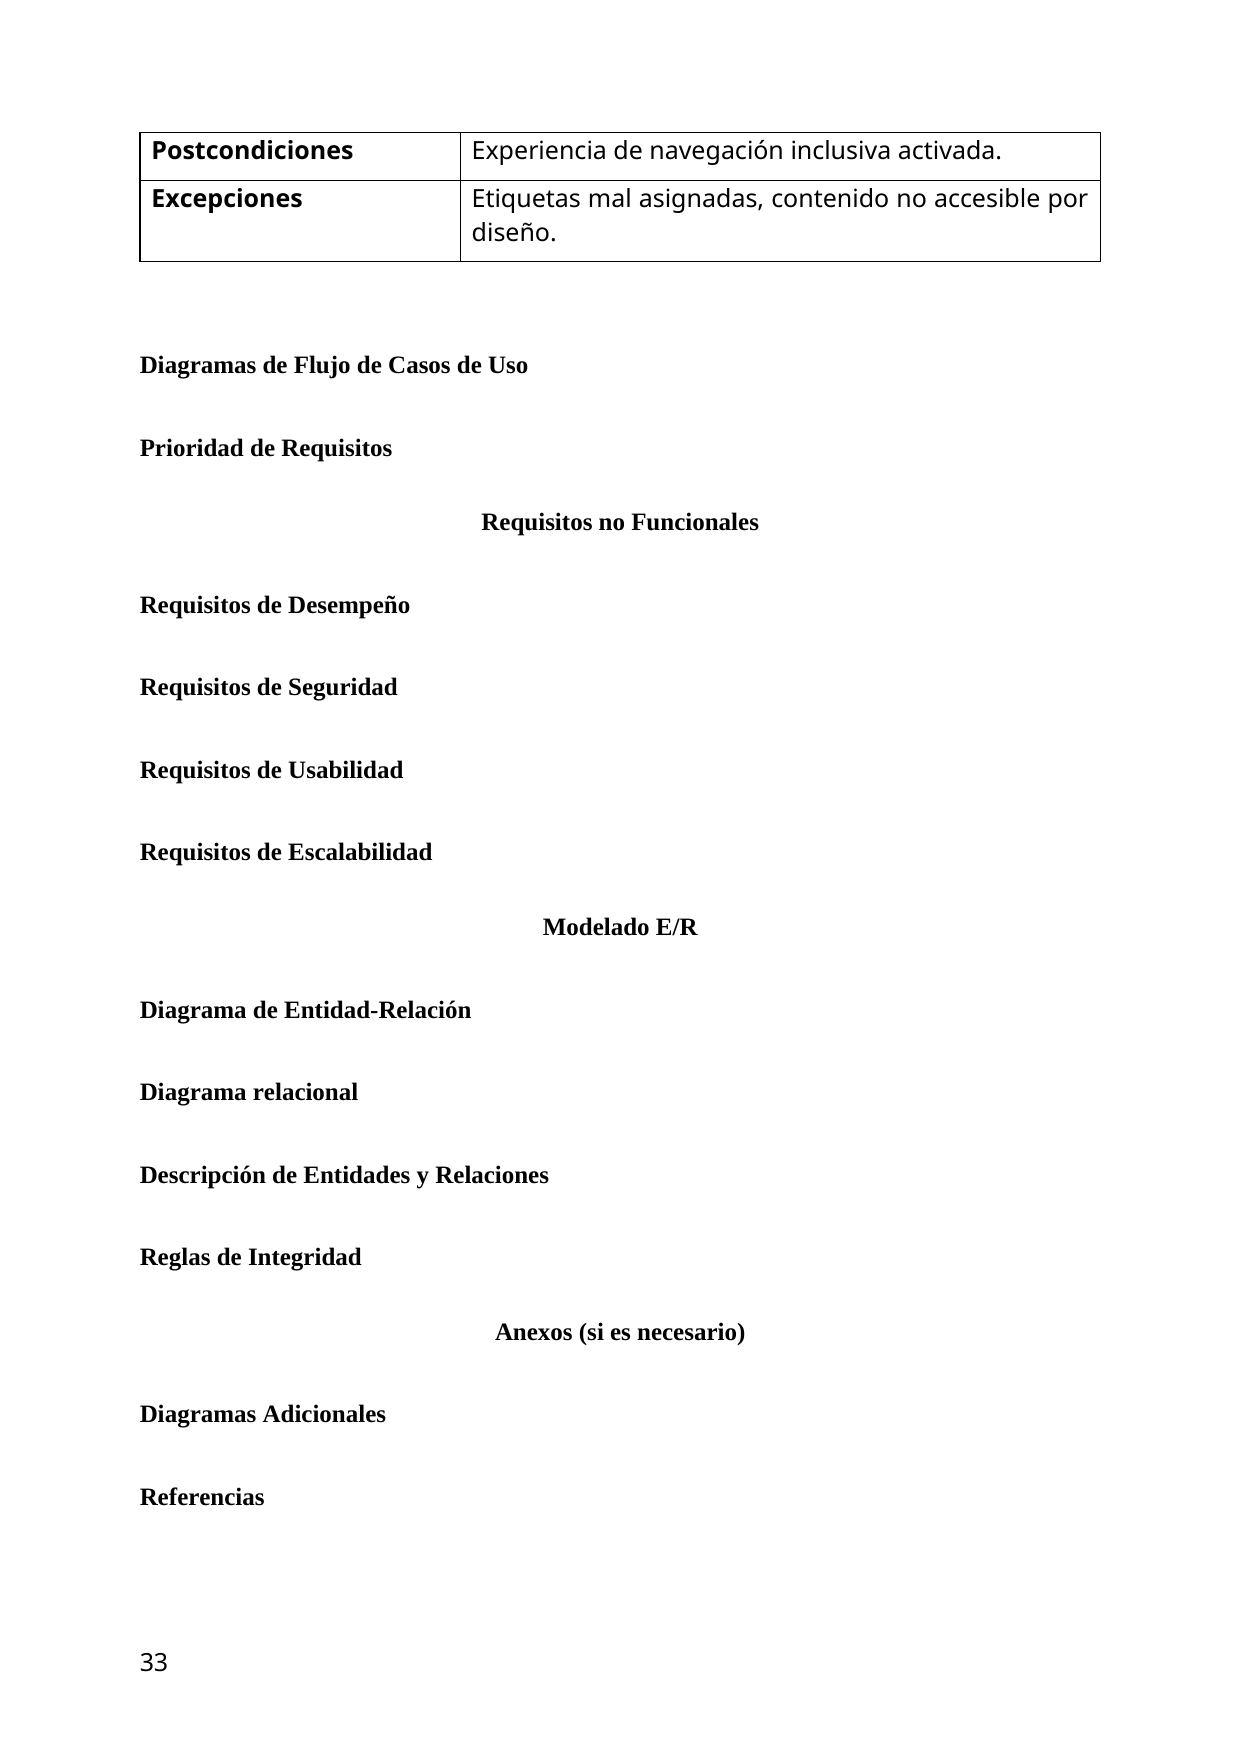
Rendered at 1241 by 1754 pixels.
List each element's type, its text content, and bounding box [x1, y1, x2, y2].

subtitle Anexos (si es necesario) [139, 1317, 1101, 1346]
subtitle Diagrama relacional [139, 1077, 1101, 1106]
subtitle Diagramas de Flujo de Casos de Uso [139, 350, 1101, 379]
subtitle Diagramas Adicionales [139, 1399, 1101, 1428]
subtitle Requisitos de Desempeño [139, 590, 1101, 619]
subtitle Modelado E/R [139, 912, 1101, 941]
subtitle Referencias [139, 1482, 1101, 1511]
subtitle Reglas de Integridad [139, 1242, 1101, 1271]
subtitle Requisitos de Usabilidad [139, 755, 1101, 784]
table_cell Postcondiciones [141, 133, 460, 179]
subtitle Requisitos de Seguridad [139, 672, 1101, 701]
subtitle Descripción de Entidades y Relaciones [139, 1160, 1101, 1188]
table_cell Etiquetas mal asignadas, contenido no accesible por diseño. [461, 181, 1100, 261]
subtitle Requisitos no Funcionales [139, 507, 1101, 536]
subtitle Requisitos de Escalabilidad [139, 837, 1101, 866]
table_cell Experiencia de navegación inclusiva activada. [461, 133, 1100, 179]
subtitle Prioridad de Requisitos [139, 433, 1101, 461]
table_cell Excepciones [141, 181, 460, 261]
subtitle Diagrama de Entidad-Relación [139, 995, 1101, 1023]
